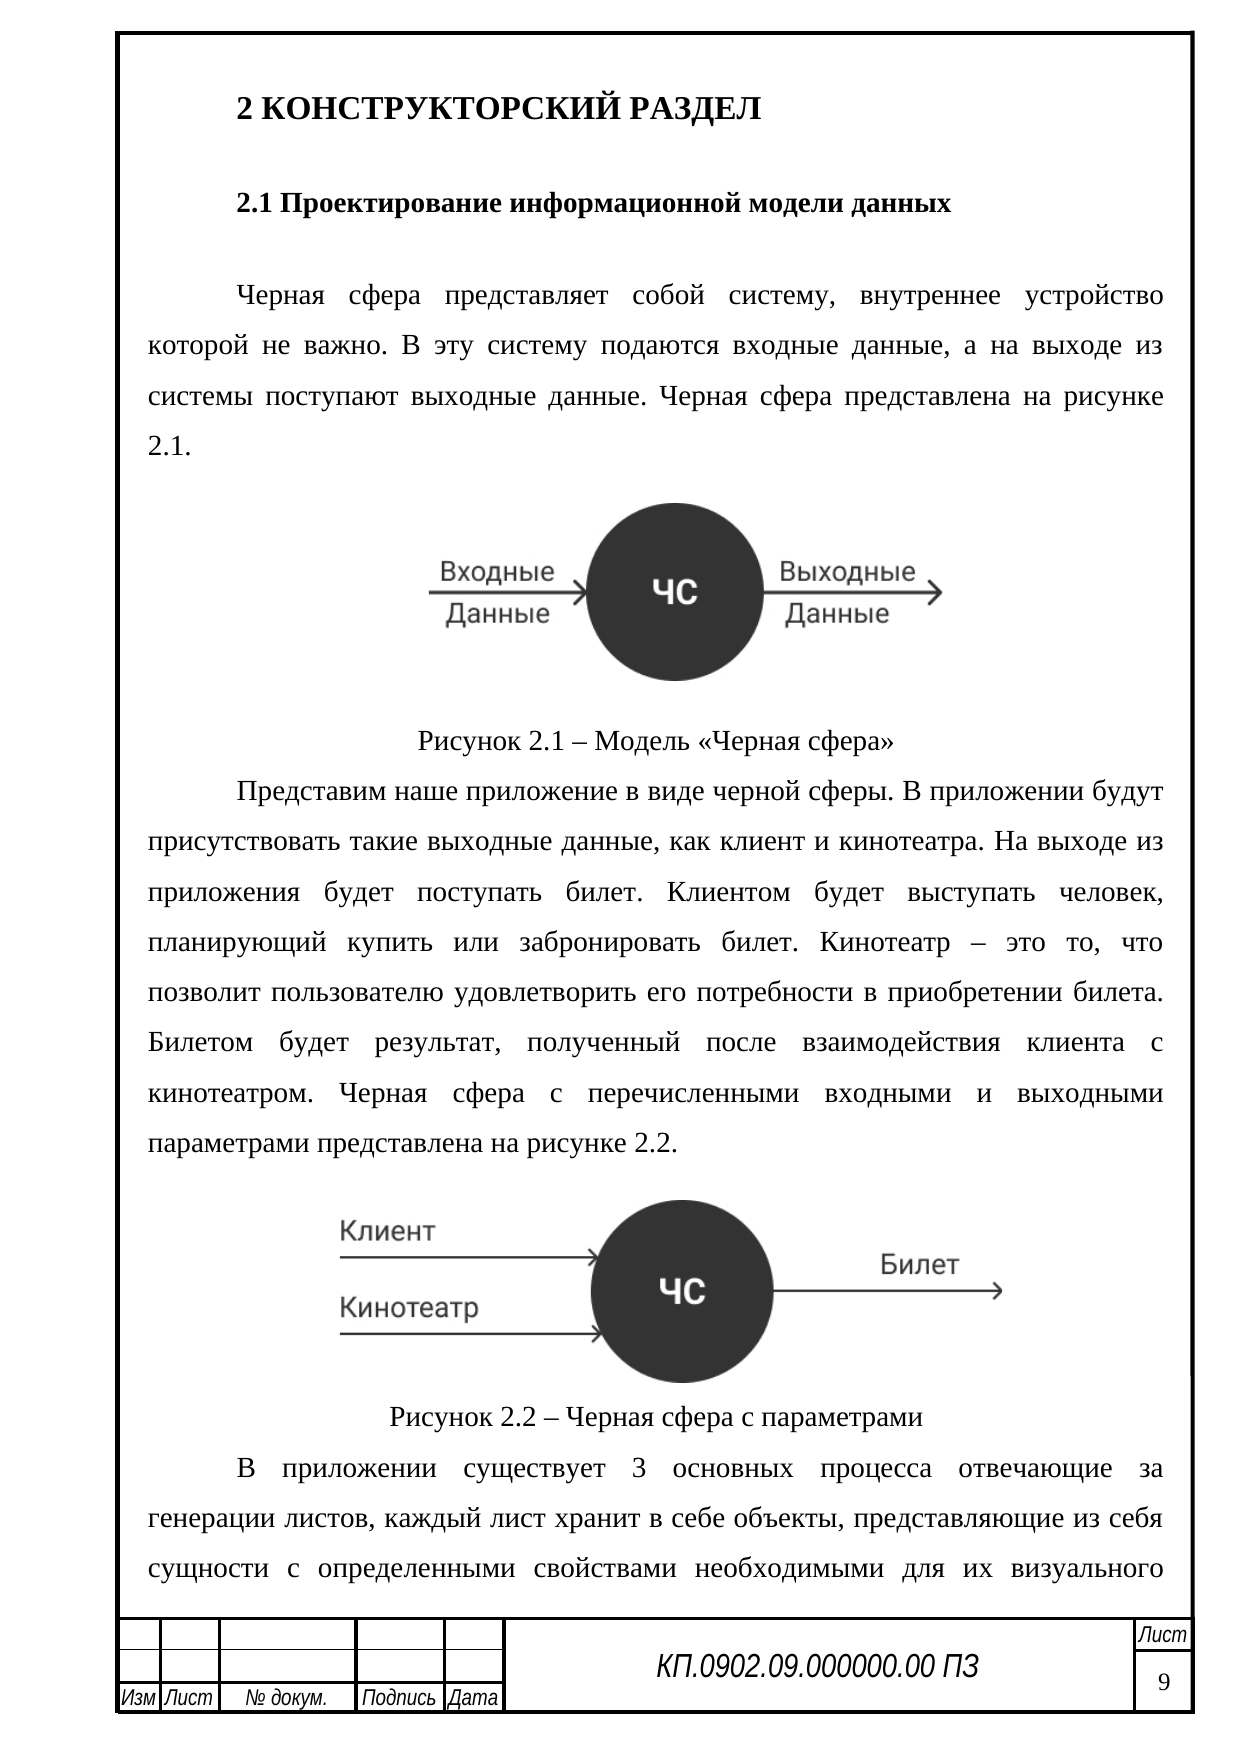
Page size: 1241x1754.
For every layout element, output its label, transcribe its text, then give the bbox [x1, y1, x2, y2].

picture [428, 503, 943, 681]
text Рисунок 2.2 – Черная сфера с параметрами [118, 1399, 1194, 1433]
text Черная сфера представляет собой систему, внутреннее устройство которой не важно. В эту систему подаются входные данные, а на выходе из системы поступают выходные данные. Черная сфера представлена на рисунке 2.1. [148, 277, 1164, 462]
text Рисунок 2.1 – Модель «Черная сфера» [118, 723, 1194, 756]
text Представим наше приложение в виде черной сферы. В приложении будут присутствовать такие выходные данные, как клиент и кинотеатра. На выходе из приложения будет поступать билет. Клиентом будет выступать человек, планирующий купить или забронировать билет. Кинотеатр – это то, что позволит пользователю удовлетворить его потребности в приобретении билета. Билетом будет результат, полученный после взаимодействия клиента с кинотеатром. Черная сфера с перечисленными входными и выходными параметрами представлена на рисунке 2.2. [148, 773, 1164, 1159]
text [148, 1450, 1164, 1584]
text 2.1 Проектирование информационной модели данных [236, 185, 1164, 219]
text 2 Конструкторский раздел [236, 89, 1164, 127]
picture [339, 1200, 1003, 1383]
